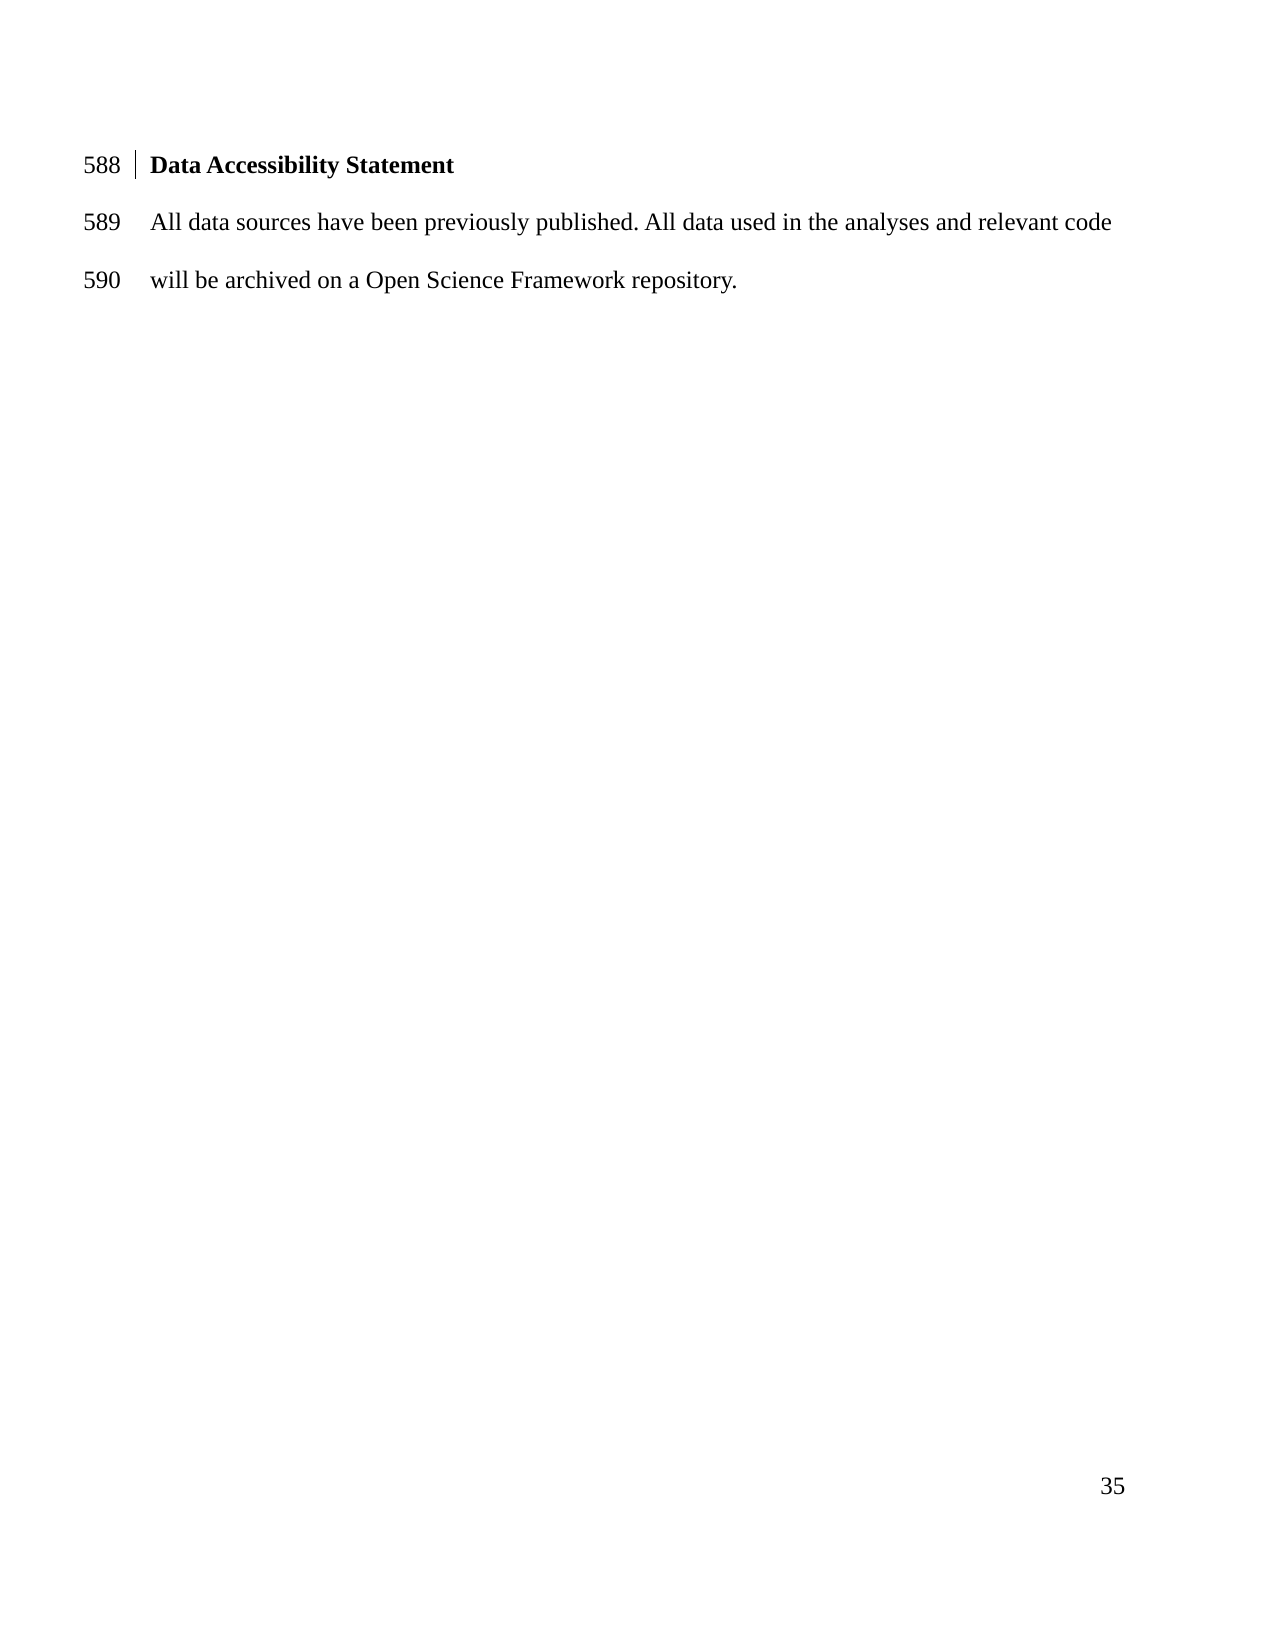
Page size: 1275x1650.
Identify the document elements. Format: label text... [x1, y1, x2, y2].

text Data Accessibility Statement [150, 150, 1125, 179]
text All data sources have been previously published. All data used in the analyses and relevant code will be archived on a Open Science Framework repository. [150, 207, 1125, 294]
